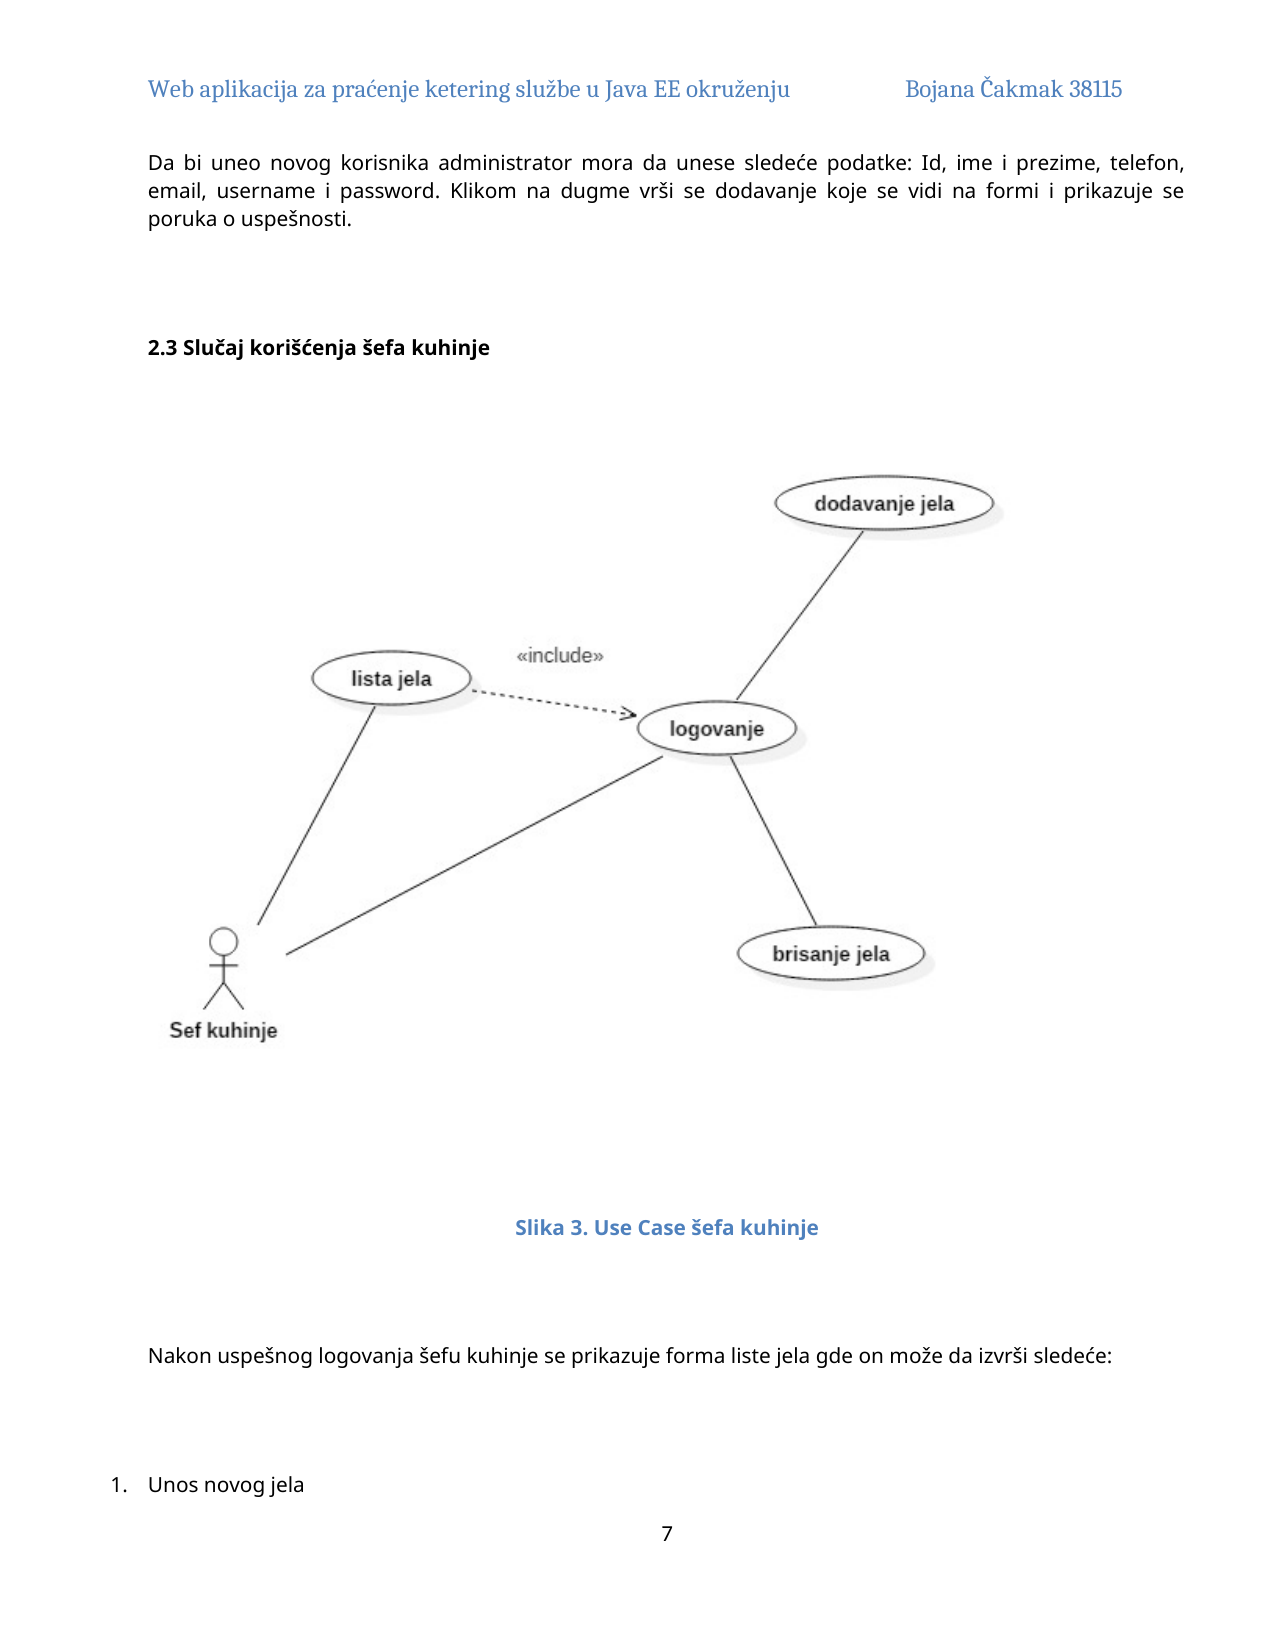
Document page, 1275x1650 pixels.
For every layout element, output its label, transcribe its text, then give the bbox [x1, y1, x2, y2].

text Nakon uspešnog logovanja šefu kuhinje se prikazuje forma liste jela gde on može da izvrši sledeće: [148, 1341, 1186, 1370]
list Unos novog jela [110, 1470, 1186, 1498]
text 2.3 Slučaj korišćenja šefa kuhinje [148, 333, 1186, 361]
text Slika 3. Use Case šefa kuhinje [148, 1213, 1186, 1241]
picture [147, 461, 1056, 1113]
text Da bi uneo novog korisnika administrator mora da unese sledeće podatke: Id, ime i prezime, telefon, email, username i password. Klikom na dugme vrši se dodavanje koje se vidi na formi i prikazuje se poruka o uspešnosti. [148, 148, 1186, 233]
